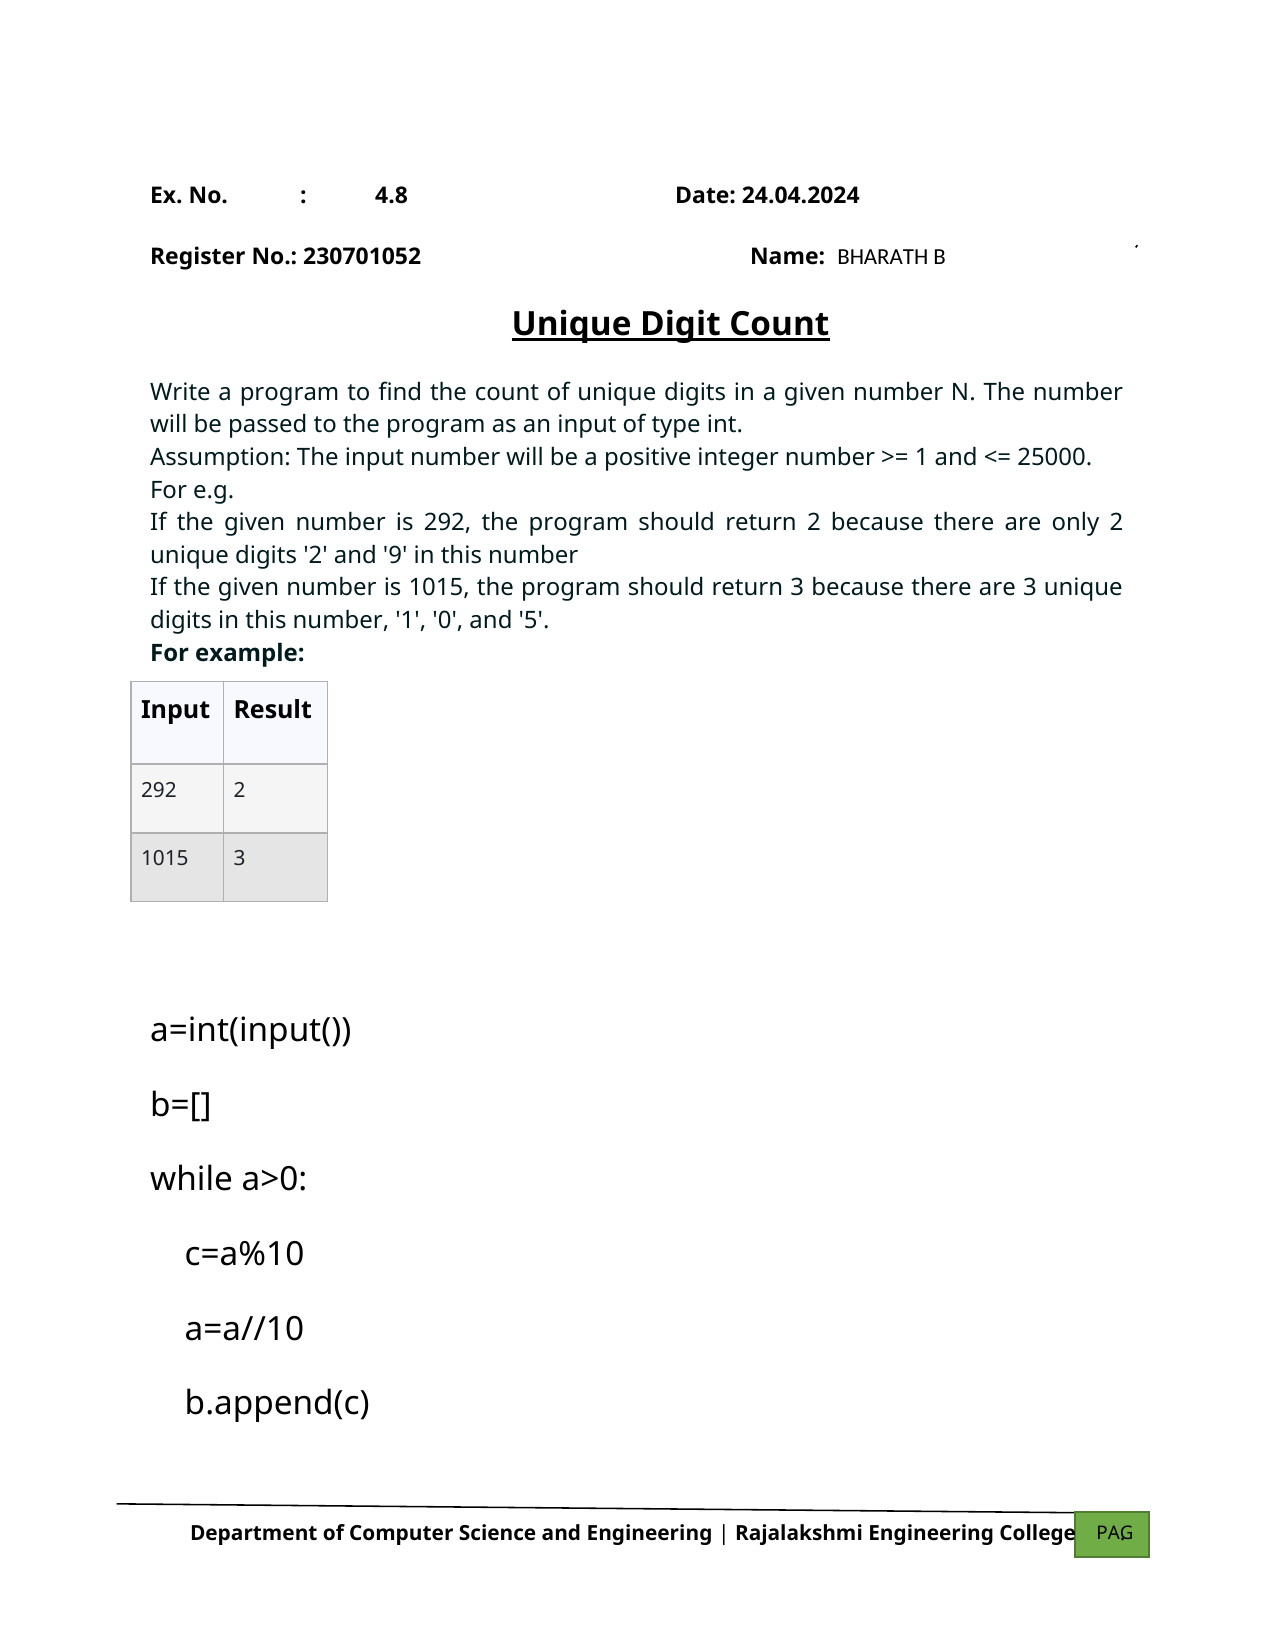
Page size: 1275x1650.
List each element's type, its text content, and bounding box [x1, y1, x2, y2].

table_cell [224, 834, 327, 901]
text c=a%10 [150, 1230, 1125, 1275]
text a=a//10 [150, 1304, 1125, 1350]
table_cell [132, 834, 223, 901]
text Write a program to find the count of unique digits in a given number N. The number will be passed to the program as an input of type int. [150, 374, 1125, 440]
text Ex. No. : 4.8 Date: 24.04.2024 [150, 179, 1125, 210]
text b=[] [150, 1081, 1125, 1126]
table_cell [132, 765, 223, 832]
text Register No.: 230701052 Name: BHARATH B [150, 239, 1125, 271]
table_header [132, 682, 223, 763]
text b.append(c) [150, 1379, 1125, 1424]
text Assumption: The input number will be a positive integer number >= 1 and <= 25000. [150, 440, 1125, 472]
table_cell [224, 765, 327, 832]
text For example: [150, 635, 1125, 668]
text For e.g. [150, 472, 1125, 505]
text Unique Digit Count [216, 300, 1125, 345]
text while a>0: [150, 1155, 1125, 1201]
text If the given number is 1015, the program should return 3 because there are 3 unique digits in this number, '1', '0', and '5'. [150, 570, 1125, 635]
text a=int(input()) [150, 1006, 1125, 1051]
text If the given number is 292, the program should return 2 because there are only 2 unique digits '2' and '9' in this number [150, 505, 1125, 570]
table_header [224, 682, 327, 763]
